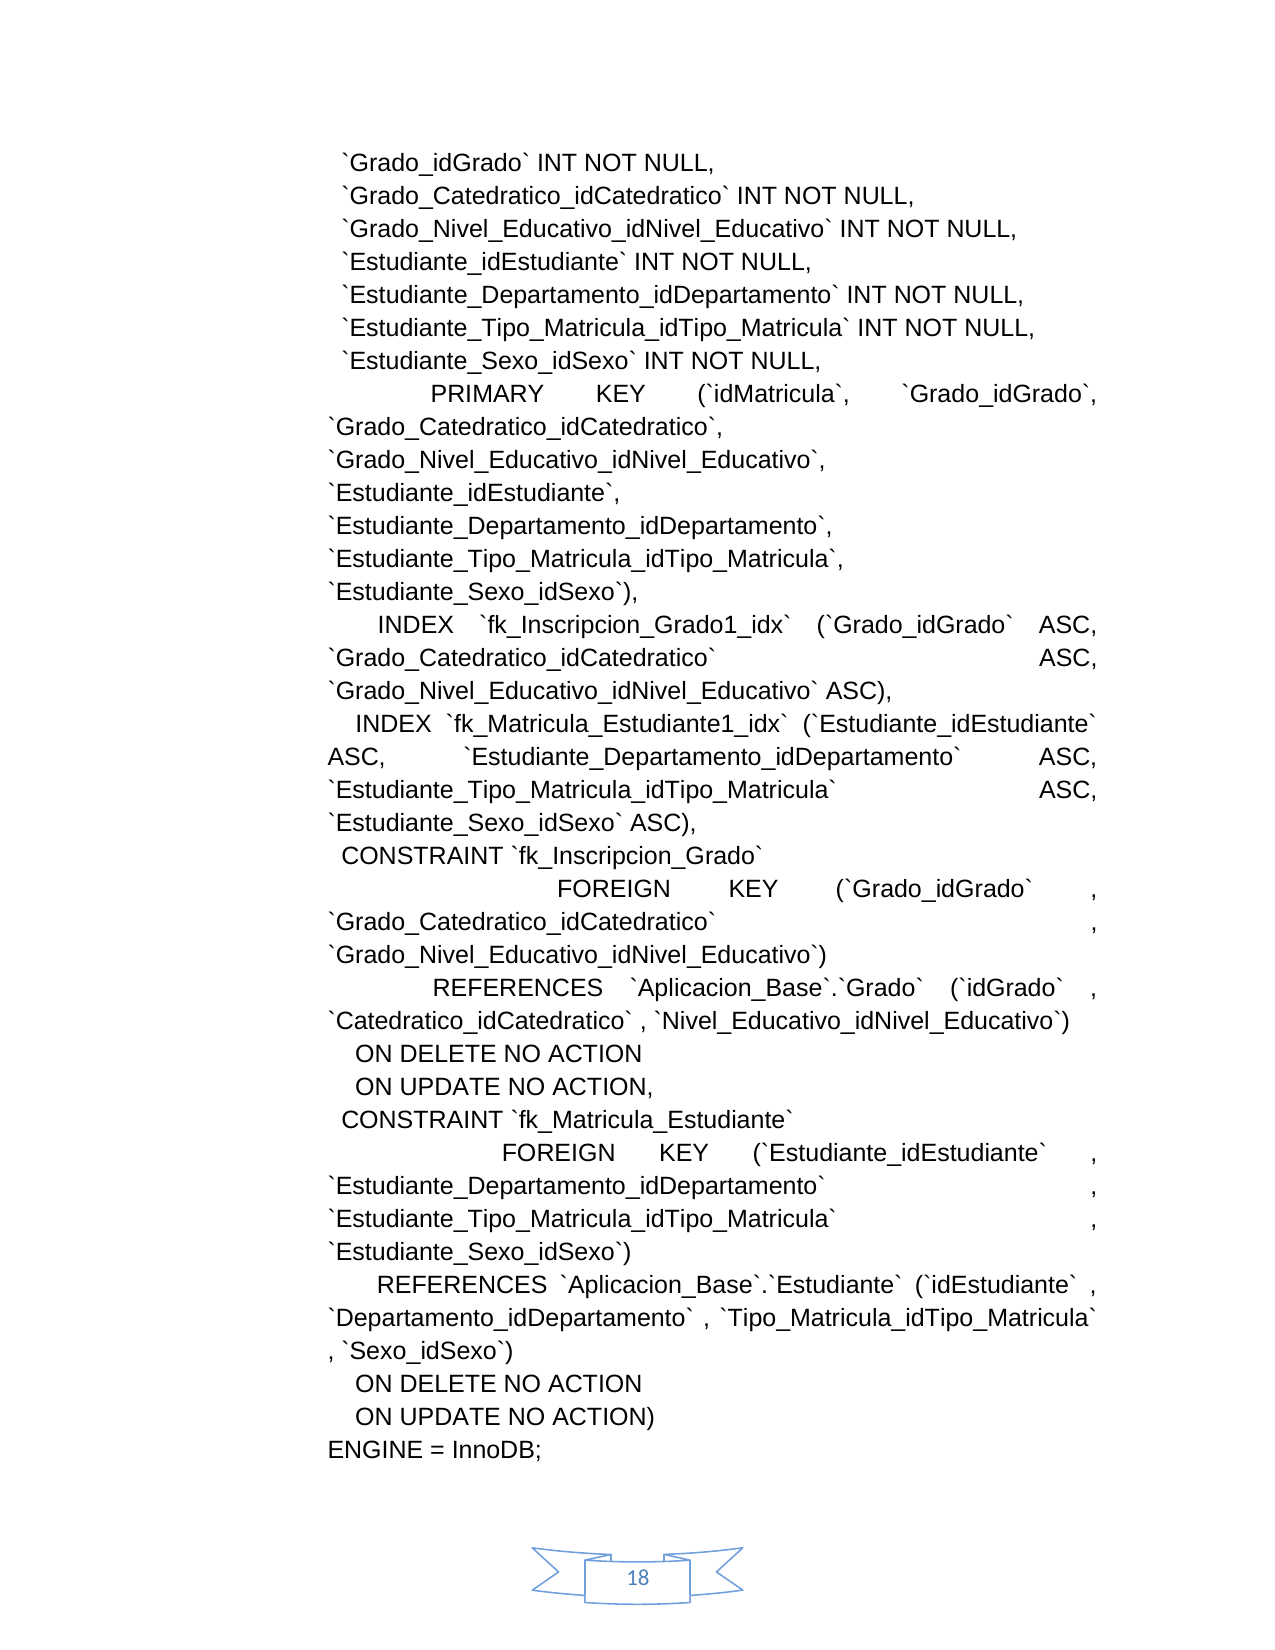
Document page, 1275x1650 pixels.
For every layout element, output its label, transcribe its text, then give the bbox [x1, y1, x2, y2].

list REFERENCES `Aplicacion_Base`.`Estudiante` (`idEstudiante` , `Departamento_idDepartamento` , `Tipo_Matricula_idTipo_Matricula` , `Sexo_idSexo`) [327, 1270, 1098, 1365]
list REFERENCES `Aplicacion_Base`.`Grado` (`idGrado` , `Catedratico_idCatedratico` , `Nivel_Educativo_idNivel_Educativo`) [327, 973, 1098, 1035]
list `Grado_Catedratico_idCatedratico` INT NOT NULL, [327, 181, 1098, 209]
list FOREIGN KEY (`Estudiante_idEstudiante` , `Estudiante_Departamento_idDepartamento` , `Estudiante_Tipo_Matricula_idTipo_Matricula` , `Estudiante_Sexo_idSexo`) [327, 1138, 1098, 1266]
list INDEX `fk_Matricula_Estudiante1_idx` (`Estudiante_idEstudiante` ASC, `Estudiante_Departamento_idDepartamento` ASC, `Estudiante_Tipo_Matricula_idTipo_Matricula` ASC, `Estudiante_Sexo_idSexo` ASC), [327, 709, 1098, 837]
list ON DELETE NO ACTION [327, 1039, 1098, 1068]
list CONSTRAINT `fk_Matricula_Estudiante` [327, 1105, 1098, 1134]
list ENGINE = InnoDB; [327, 1435, 1098, 1464]
list ON DELETE NO ACTION [327, 1369, 1098, 1398]
list `Estudiante_idEstudiante` INT NOT NULL, [327, 247, 1098, 275]
list ON UPDATE NO ACTION, [327, 1072, 1098, 1101]
list PRIMARY KEY (`idMatricula`, `Grado_idGrado`, `Grado_Catedratico_idCatedratico`, `Grado_Nivel_Educativo_idNivel_Educativo`, `Estudiante_idEstudiante`, `Estudiante_Departamento_idDepartamento`, `Estudiante_Tipo_Matricula_idTipo_Matricula`, `Estudiante_Sexo_idSexo`), [327, 379, 1098, 606]
list ON UPDATE NO ACTION) [327, 1402, 1098, 1431]
list `Estudiante_Departamento_idDepartamento` INT NOT NULL, [327, 280, 1098, 308]
list `Estudiante_Tipo_Matricula_idTipo_Matricula` INT NOT NULL, [327, 313, 1098, 341]
list CONSTRAINT `fk_Inscripcion_Grado` [327, 841, 1098, 870]
list INDEX `fk_Inscripcion_Grado1_idx` (`Grado_idGrado` ASC, `Grado_Catedratico_idCatedratico` ASC, `Grado_Nivel_Educativo_idNivel_Educativo` ASC), [327, 610, 1098, 705]
list `Grado_Nivel_Educativo_idNivel_Educativo` INT NOT NULL, [327, 214, 1098, 242]
list `Grado_idGrado` INT NOT NULL, [327, 148, 1098, 176]
list `Estudiante_Sexo_idSexo` INT NOT NULL, [327, 346, 1098, 374]
list FOREIGN KEY (`Grado_idGrado` , `Grado_Catedratico_idCatedratico` , `Grado_Nivel_Educativo_idNivel_Educativo`) [327, 874, 1098, 969]
